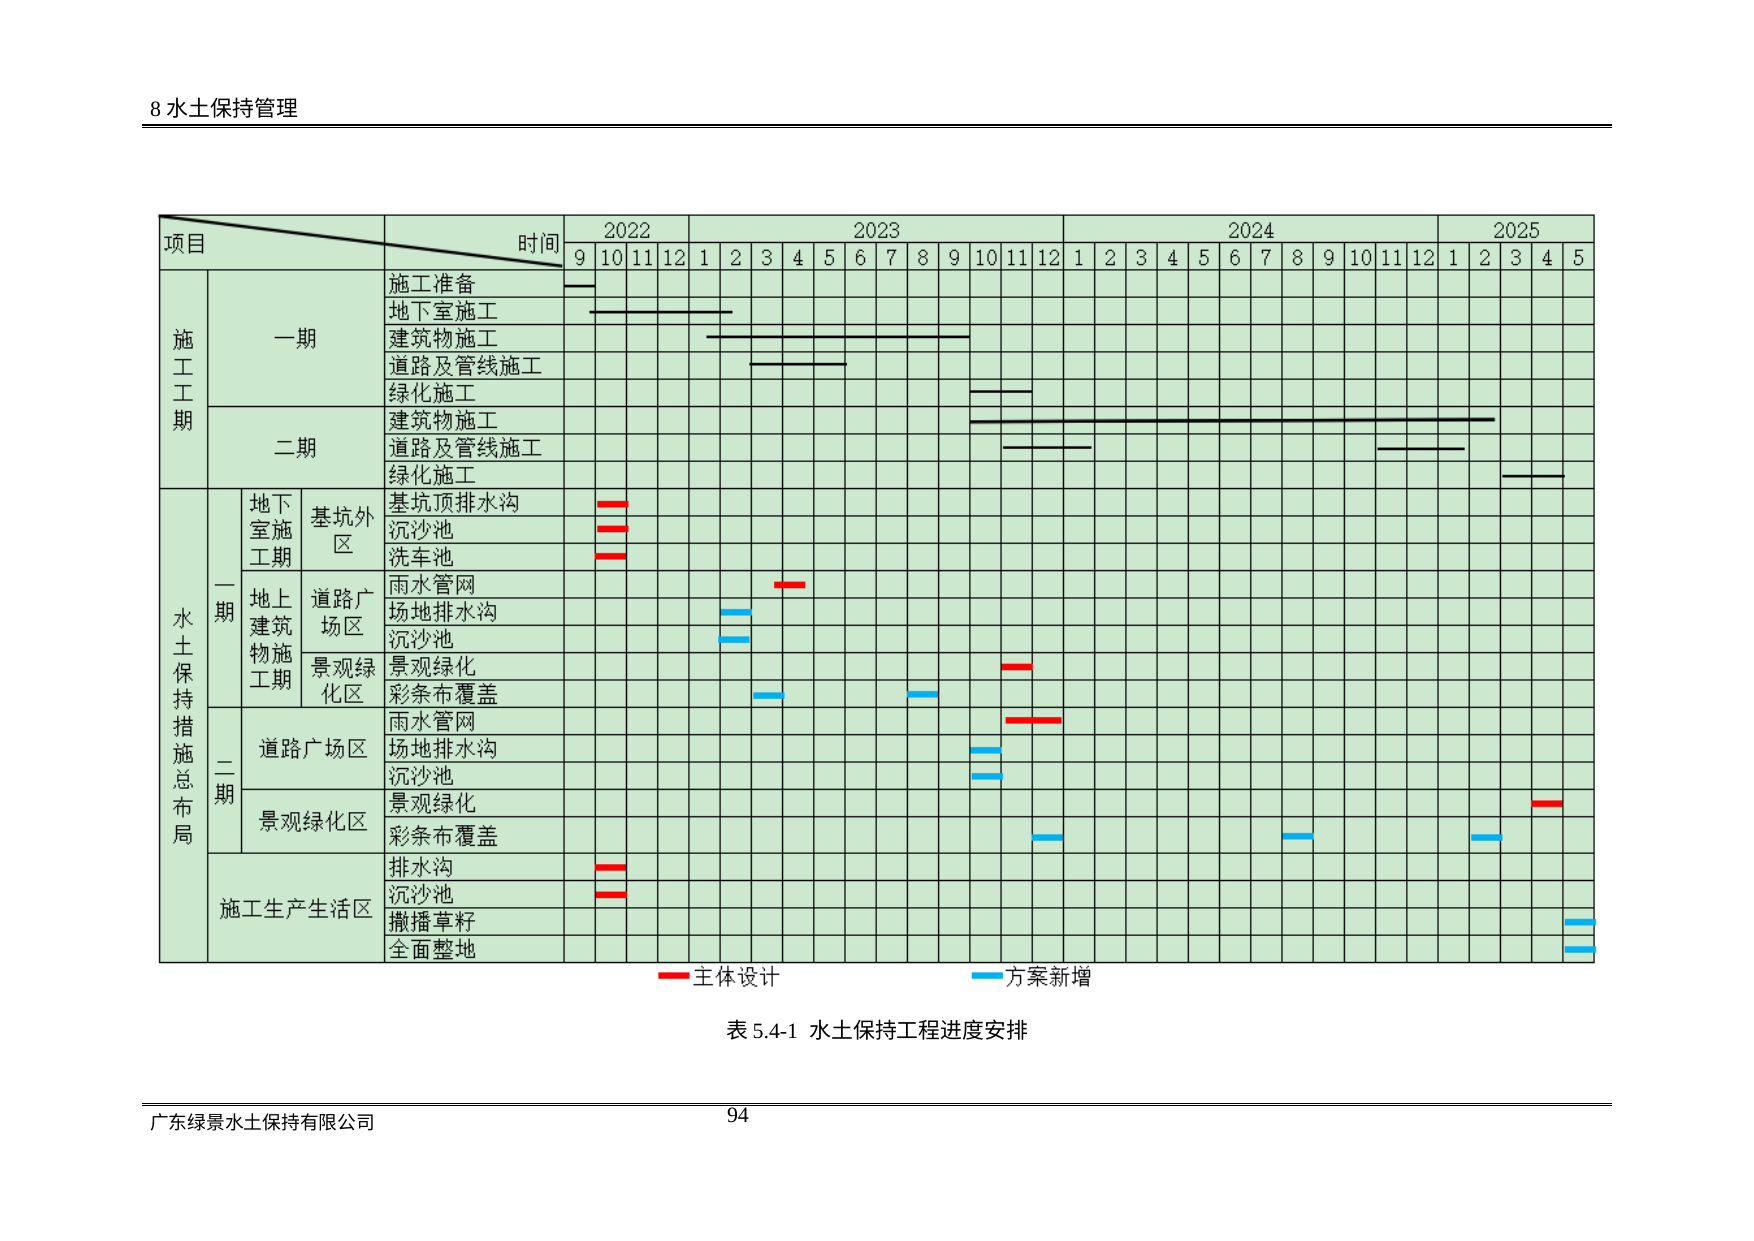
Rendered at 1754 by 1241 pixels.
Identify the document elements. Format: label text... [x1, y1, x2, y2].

text 表5.4-1 水土保持工程进度安排 [150, 1012, 1604, 1045]
picture [150, 200, 1604, 992]
